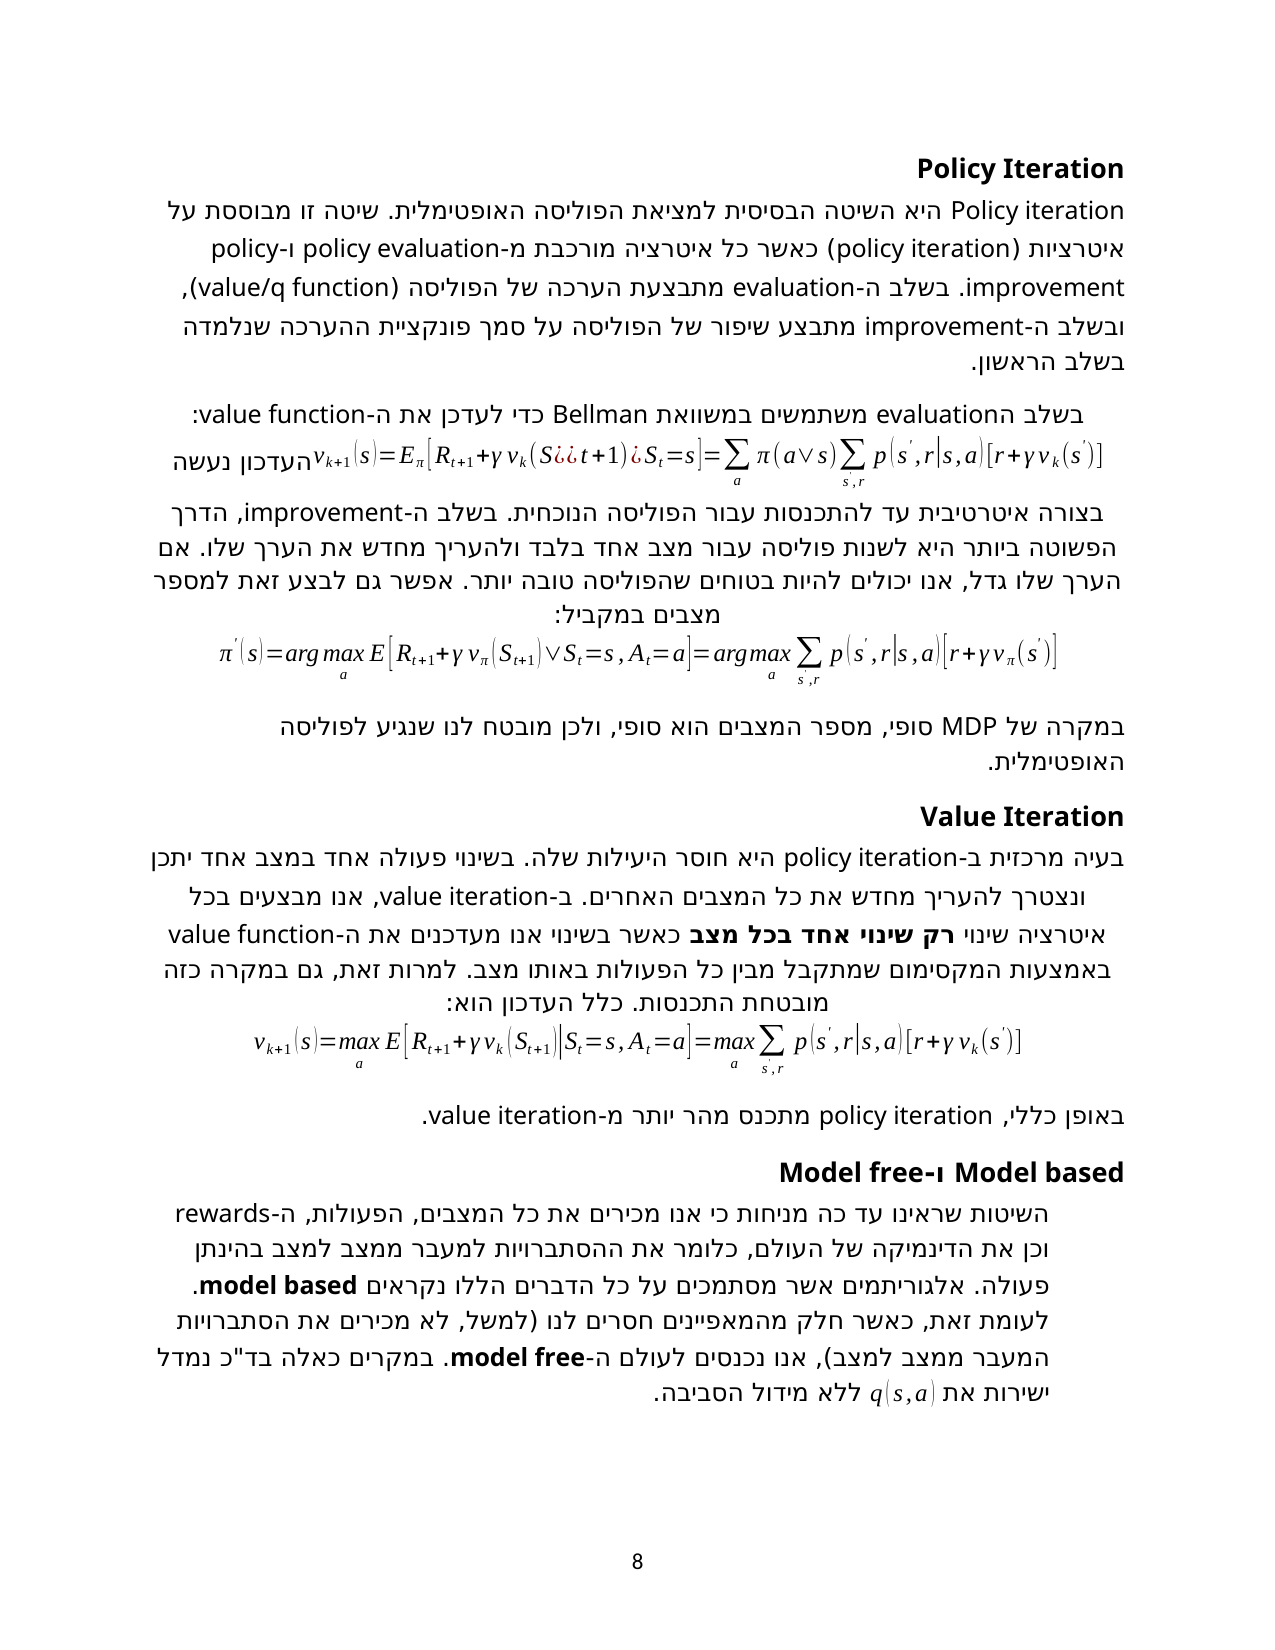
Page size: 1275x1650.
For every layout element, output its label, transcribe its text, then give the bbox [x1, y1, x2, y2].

subtitle Value Iteration [150, 797, 1125, 834]
subtitle Model based ו-Model free [150, 1153, 1125, 1190]
text במקרה של MDP סופי, מספר המצבים הוא סופי, ולכן מובטח לנו שנגיע לפוליסה האופטימלית. [150, 709, 1125, 776]
text בעיה מרכזית ב-policy iteration היא חוסר היעילות שלה. בשינוי פעולה אחד במצב אחד יתכן ונצטרך להעריך מחדש את כל המצבים האחרים. ב-value iteration, אנו מבצעים בכל איטרציה שינוי רק שינוי אחד בכל מצב כאשר בשינוי אנו מעדכנים את ה-value function באמצעות המקסימום שמתקבל מבין כל הפעולות באותו מצב. למרות זאת, גם במקרה כזה מובטחת התכנסות. כלל העדכון הוא: [150, 840, 1125, 1076]
text Policy iteration היא השיטה הבסיסית למציאת הפוליסה האופטימלית. שיטה זו מבוססת על איטרציות (policy iteration) כאשר כל איטרציה מורכבת מ-policy evaluation ו-policy improvement. בשלב ה-evaluation מתבצעת הערכה של הפוליסה (value/q function), ובשלב ה-improvement מתבצע שיפור של הפוליסה על סמך פונקציית ההערכה שנלמדה בשלב הראשון. [150, 192, 1125, 376]
subtitle Policy Iteration [150, 150, 1125, 187]
text השיטות שראינו עד כה מניחות כי אנו מכירים את כל המצבים, הפעולות, ה-rewards וכן את הדינמיקה של העולם, כלומר את ההסתברויות למעבר ממצב למצב בהינתן פעולה. אלגוריתמים אשר מסתמכים על כל הדברים הללו נקראים model based. לעומת זאת, כאשר חלק מהמאפיינים חסרים לנו (למשל, לא מכירים את הסתברויות המעבר ממצב למצב), אנו נכנסים לעולם ה-model free. במקרים כאלה בד"כ נמדל ישירות את ללא מידול הסביבה. [150, 1196, 1050, 1408]
text באופן כללי, policy iteration מתכנס מהר יותר מ-value iteration. [150, 1097, 1125, 1131]
text בשלב הevaluation משתמשים במשוואת Bellman כדי לעדכן את ה-value function: העדכון נעשה בצורה איטרטיבית עד להתכנסות עבור הפוליסה הנוכחית. בשלב ה-improvement, הדרך הפשוטה ביותר היא לשנות פוליסה עבור מצב אחד בלבד ולהעריך מחדש את הערך שלו. אם הערך שלו גדל, אנו יכולים להיות בטוחים שהפוליסה טובה יותר. אפשר גם לבצע זאת למספר מצבים במקביל: [150, 397, 1125, 688]
